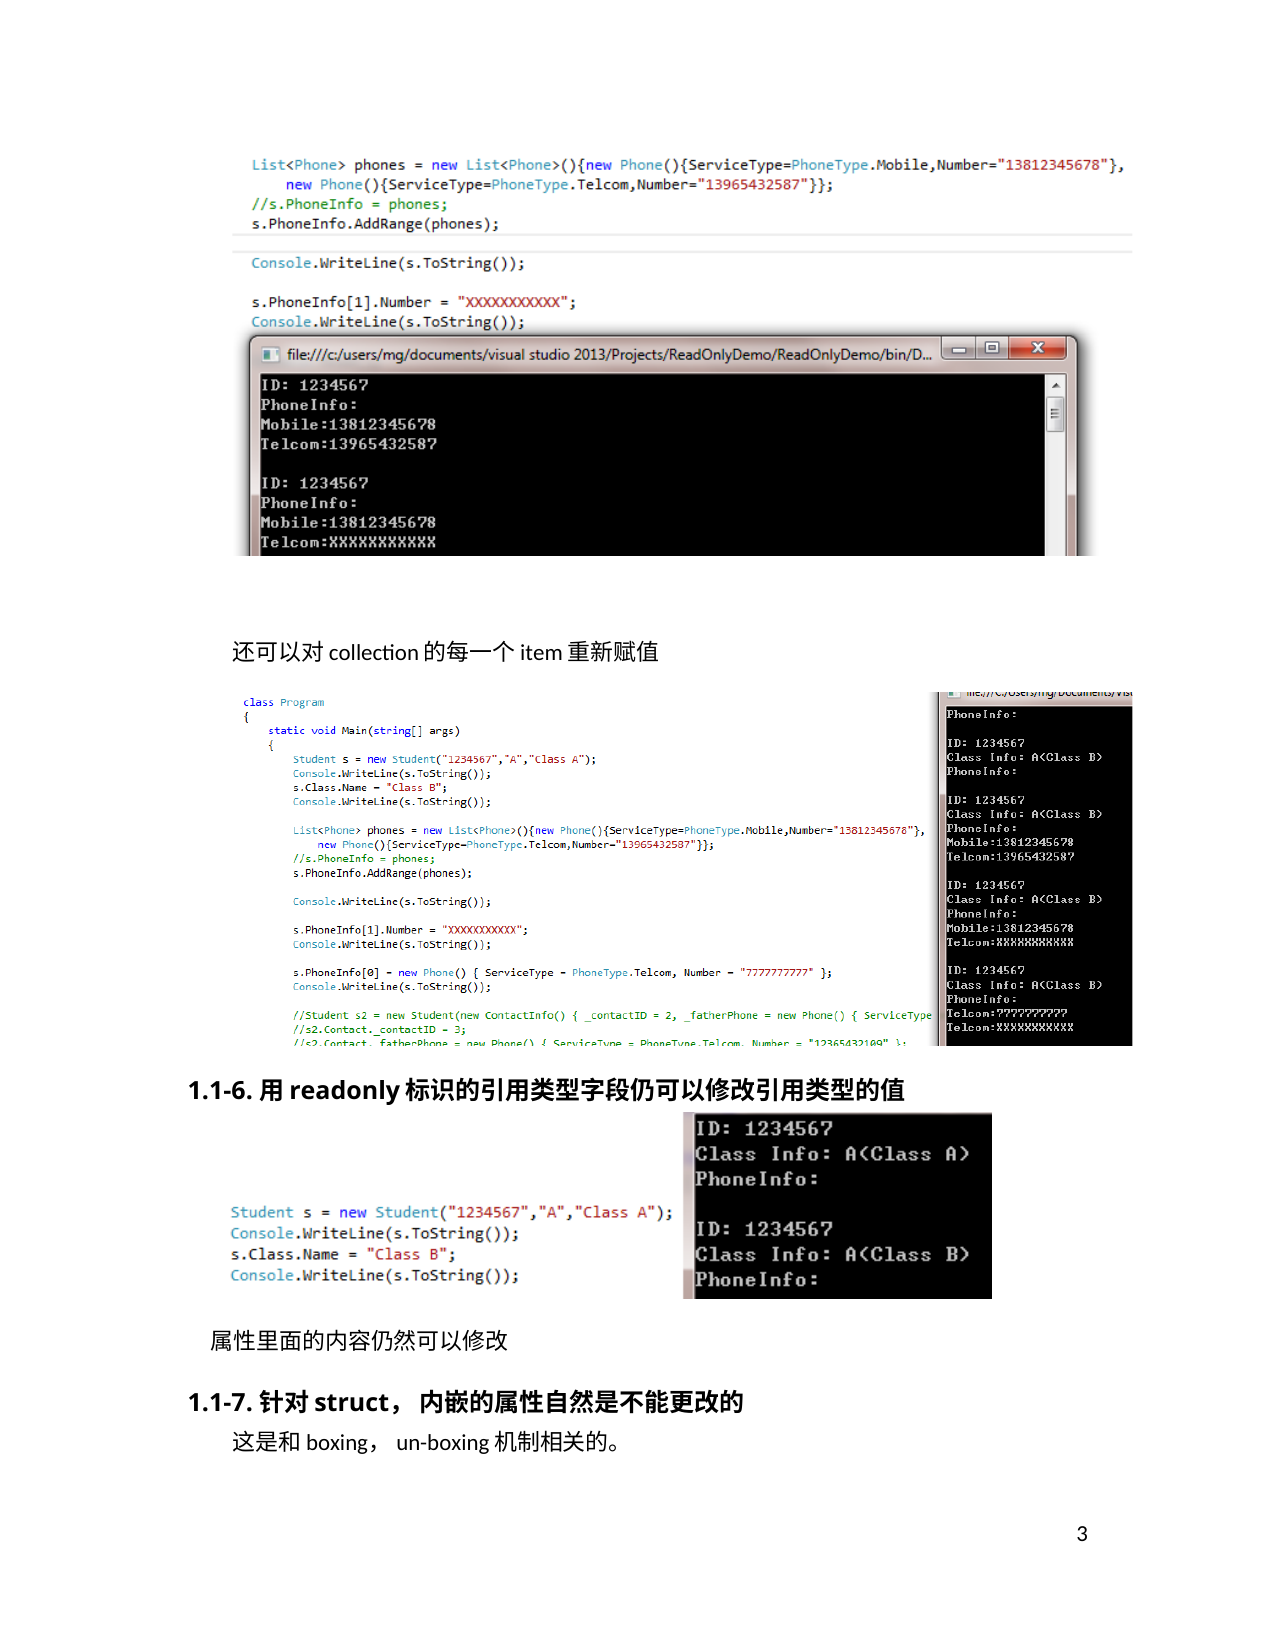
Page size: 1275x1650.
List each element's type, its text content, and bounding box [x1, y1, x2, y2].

subtitle 用readonly标识的引用类型字段仍可以修改引用类型的值 [187, 1071, 1087, 1107]
picture [232, 692, 1133, 1046]
text 这是和boxing， un-boxing机制相关的。 [187, 1424, 1087, 1457]
picture [210, 1112, 992, 1299]
picture [232, 150, 1133, 556]
text 属性里面的内容仍然可以修改 [210, 1323, 1087, 1356]
text 还可以对collection的每一个item重新赋值 [187, 634, 1087, 667]
subtitle 针对struct， 内嵌的属性自然是不能更改的 [187, 1382, 1087, 1418]
